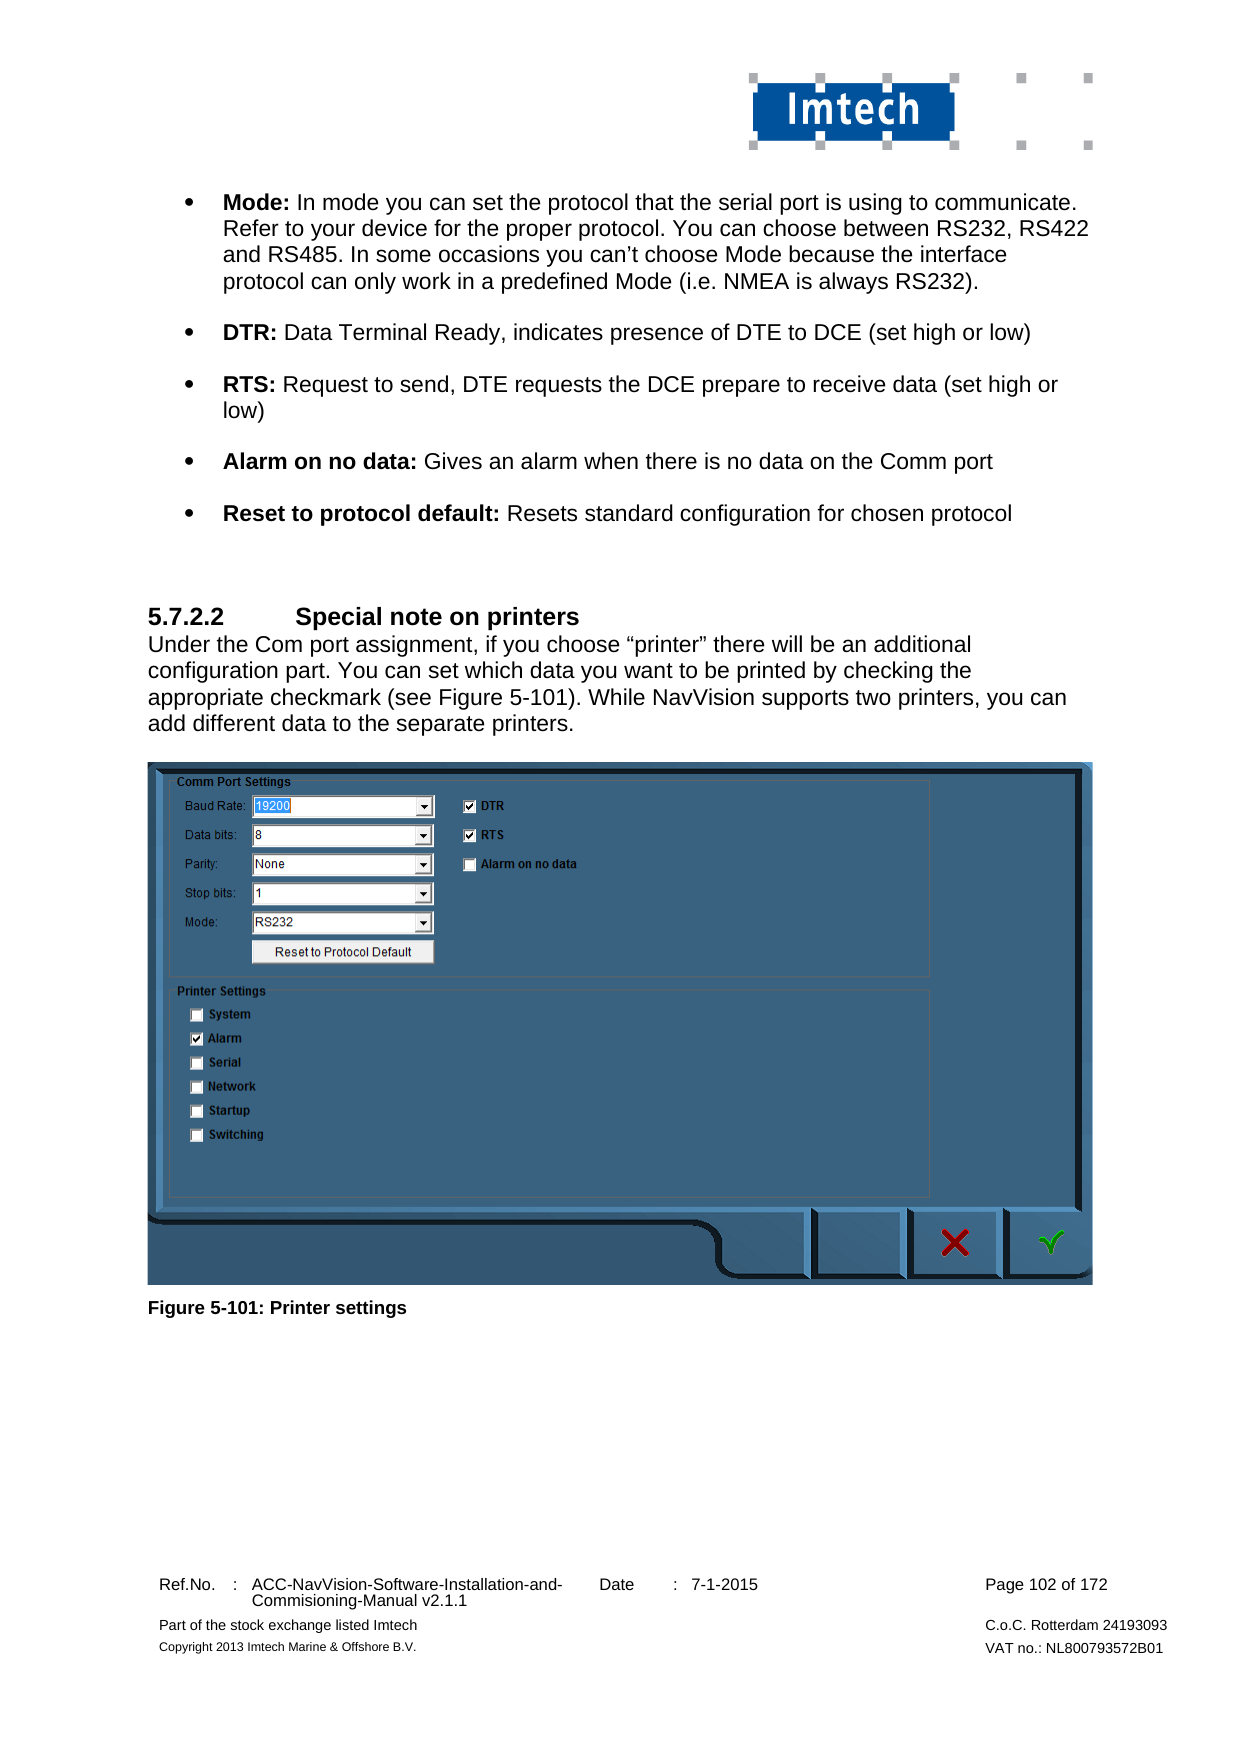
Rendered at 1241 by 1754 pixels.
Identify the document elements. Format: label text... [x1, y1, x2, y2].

list DTR: Data Terminal Ready, indicates presence of DTE to DCE (set high or low) [185, 319, 1093, 346]
list Mode: In mode you can set the protocol that the serial port is using to communicate. Refer to your device for the proper protocol. You can choose between RS232, RS422 and RS485. In some occasions you can’t choose Mode because the interface protocol can only work in a predefined Mode (i.e. NMEA is always RS232). [185, 189, 1093, 294]
list Reset to protocol default: Resets standard configuration for chosen protocol [185, 499, 1093, 526]
subtitle Special note on printers [148, 602, 1093, 631]
list Alarm on no data: Gives an alarm when there is no data on the Comm port [185, 448, 1093, 474]
picture [748, 73, 1093, 150]
list RTS: Request to send, DTE requests the DCE prepare to receive data (set high or low) [185, 371, 1093, 423]
picture [147, 762, 1093, 1285]
